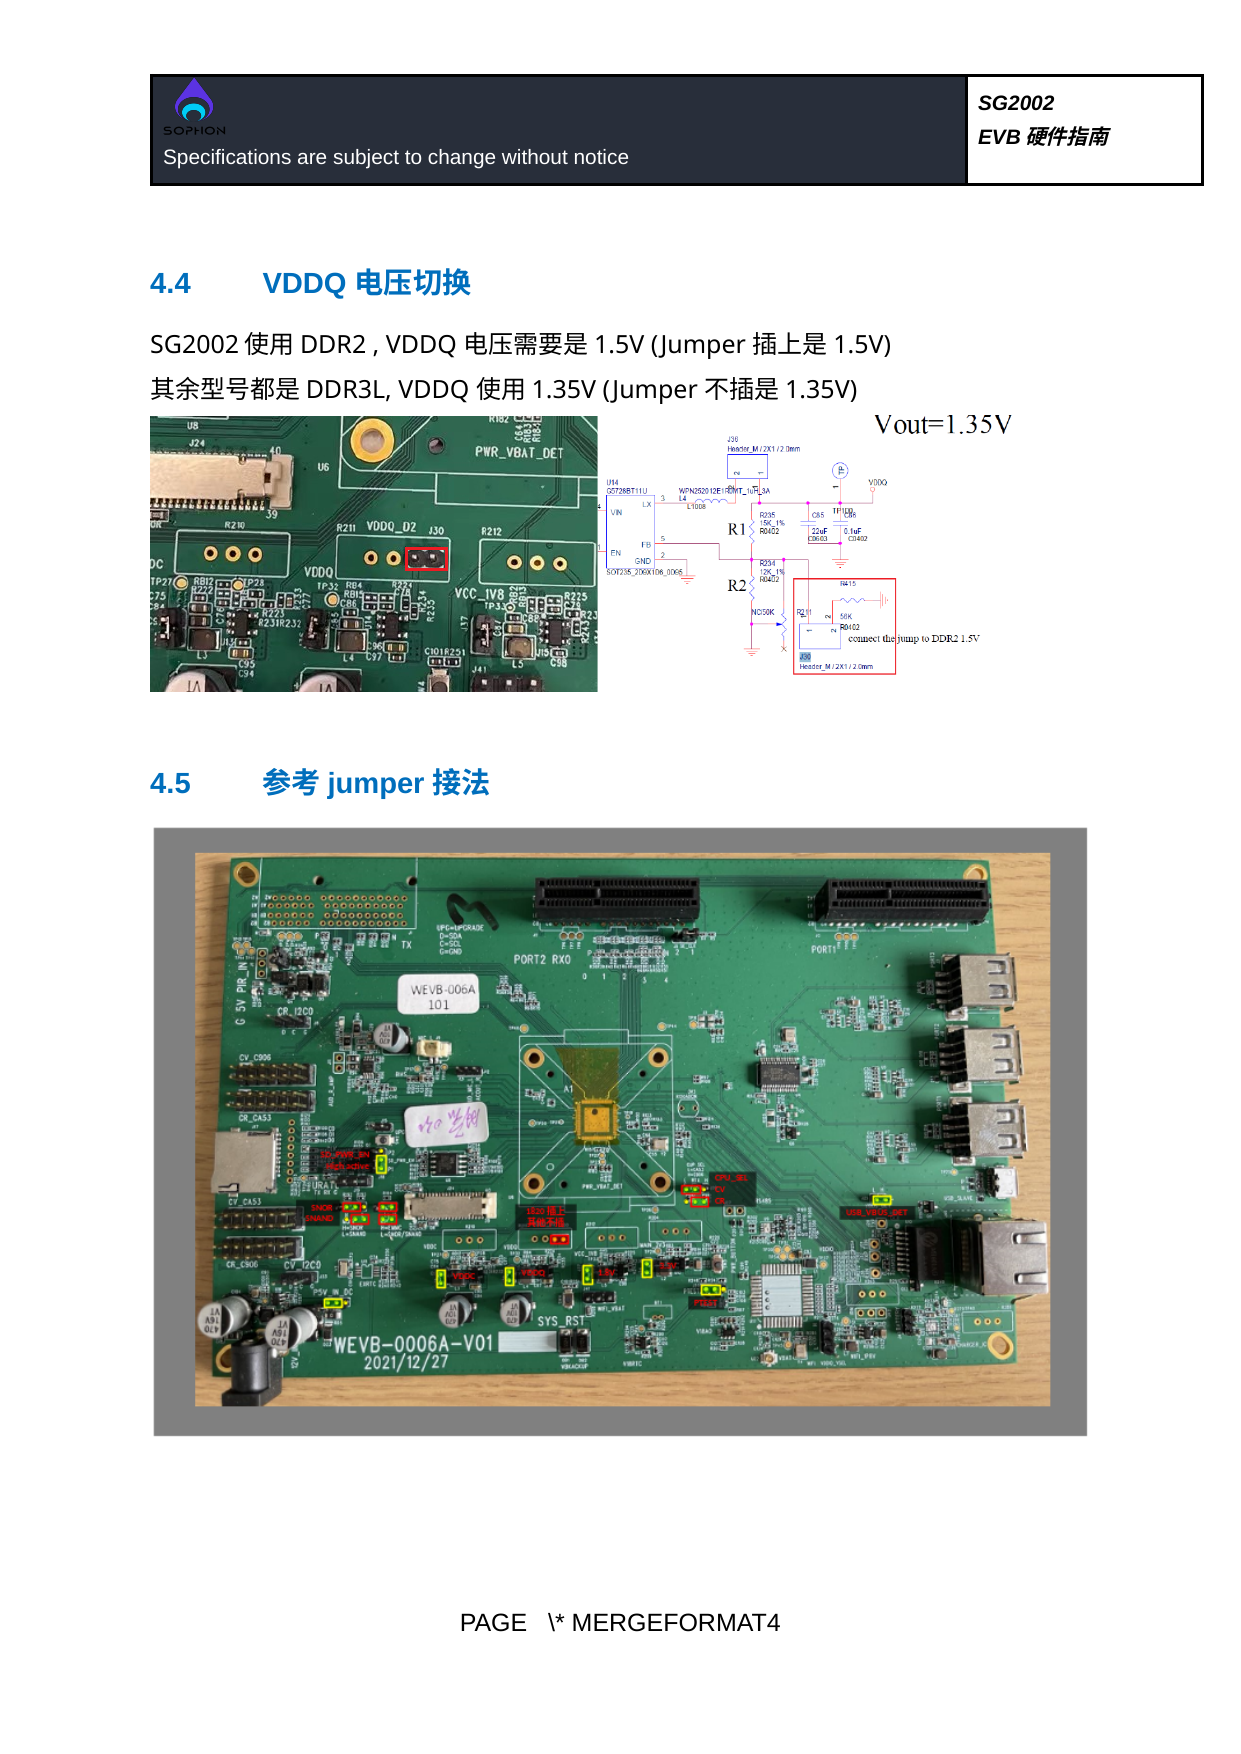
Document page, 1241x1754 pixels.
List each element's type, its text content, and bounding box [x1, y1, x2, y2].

text SG2002使用 DDR2 , VDDQ 电压需要是 1.5V (Jumper 插上是 1.5V) 其余型号都是 DDR3L, VDDQ 使用 1.35V (Jumper 不插是 1.35V) [150, 325, 1090, 406]
subtitle 参考 jumper 接法 [150, 759, 1090, 802]
picture [162, 77, 227, 136]
picture [150, 415, 1028, 692]
subtitle VDDQ 电压切换 [150, 259, 1090, 302]
